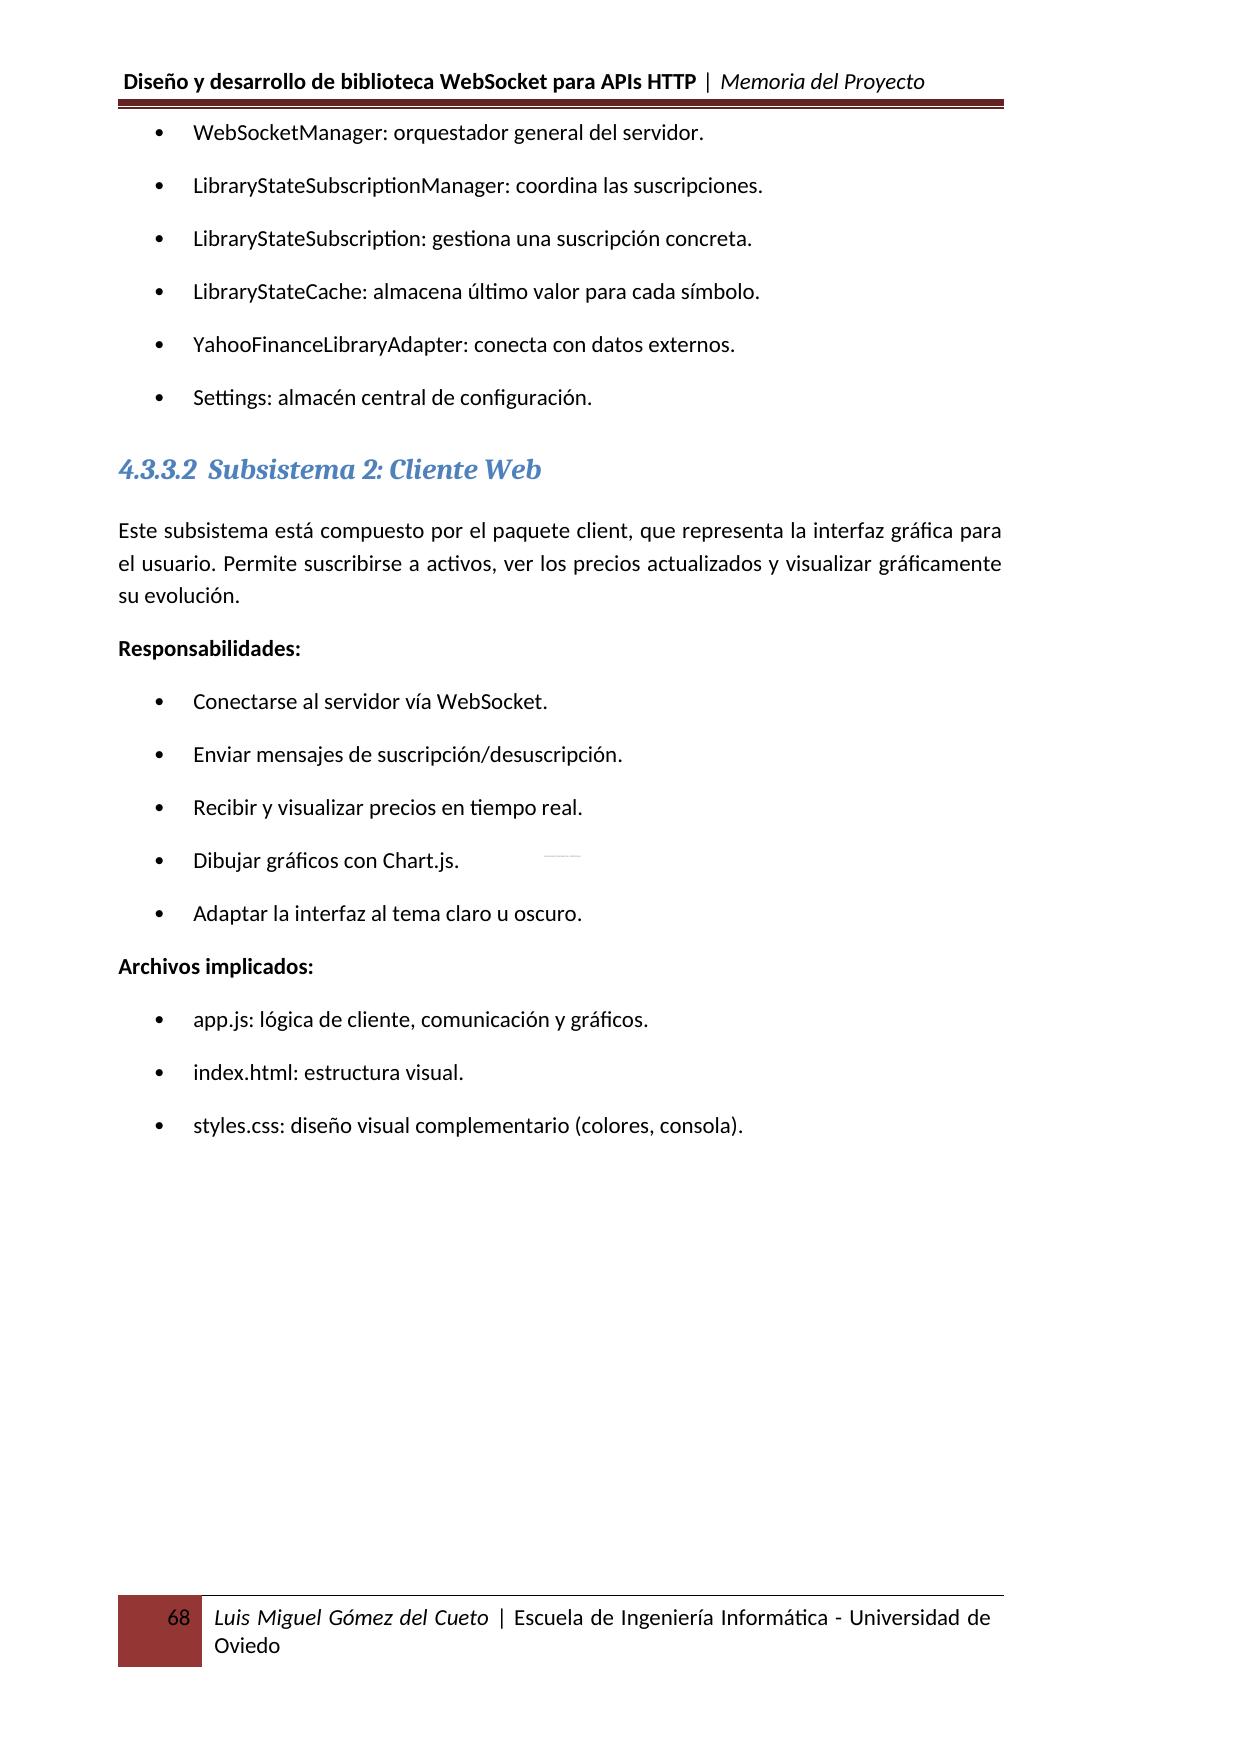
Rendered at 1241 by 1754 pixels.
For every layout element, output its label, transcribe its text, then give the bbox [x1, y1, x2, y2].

list Recibir y visualizar precios en tiempo real. [156, 793, 1004, 821]
list index.html: estructura visual. [156, 1058, 1004, 1086]
list app.js: lógica de cliente, comunicación y gráficos. [156, 1005, 1004, 1033]
list Conectarse al servidor vía WebSocket. [156, 687, 1004, 715]
list Adaptar la interfaz al tema claro u oscuro. [156, 899, 1004, 927]
text Este subsistema está compuesto por el paquete client, que representa la interfaz gráfica para el usuario. Permite suscribirse a activos, ver los precios actualizados y visualizar gráficamente su evolución. [118, 516, 1004, 609]
subtitle Subsistema 2: Cliente Web [118, 453, 1004, 486]
list LibraryStateCache: almacena último valor para cada símbolo. [156, 277, 1004, 305]
list Enviar mensajes de suscripción/desuscripción. [156, 740, 1004, 768]
list Settings: almacén central de configuración. [156, 383, 1004, 411]
text Responsabilidades: [118, 634, 1004, 662]
list LibraryStateSubscription: gestiona una suscripción concreta. [156, 224, 1004, 252]
list WebSocketManager: orquestador general del servidor. [156, 118, 1004, 146]
list LibraryStateSubscriptionManager: coordina las suscripciones. [156, 171, 1004, 199]
list styles.css: diseño visual complementario (colores, consola). [156, 1111, 1004, 1139]
list YahooFinanceLibraryAdapter: conecta con datos externos. [156, 330, 1004, 358]
list Dibujar gráficos con Chart.js. [156, 846, 1004, 874]
text Archivos implicados: [118, 952, 1004, 980]
